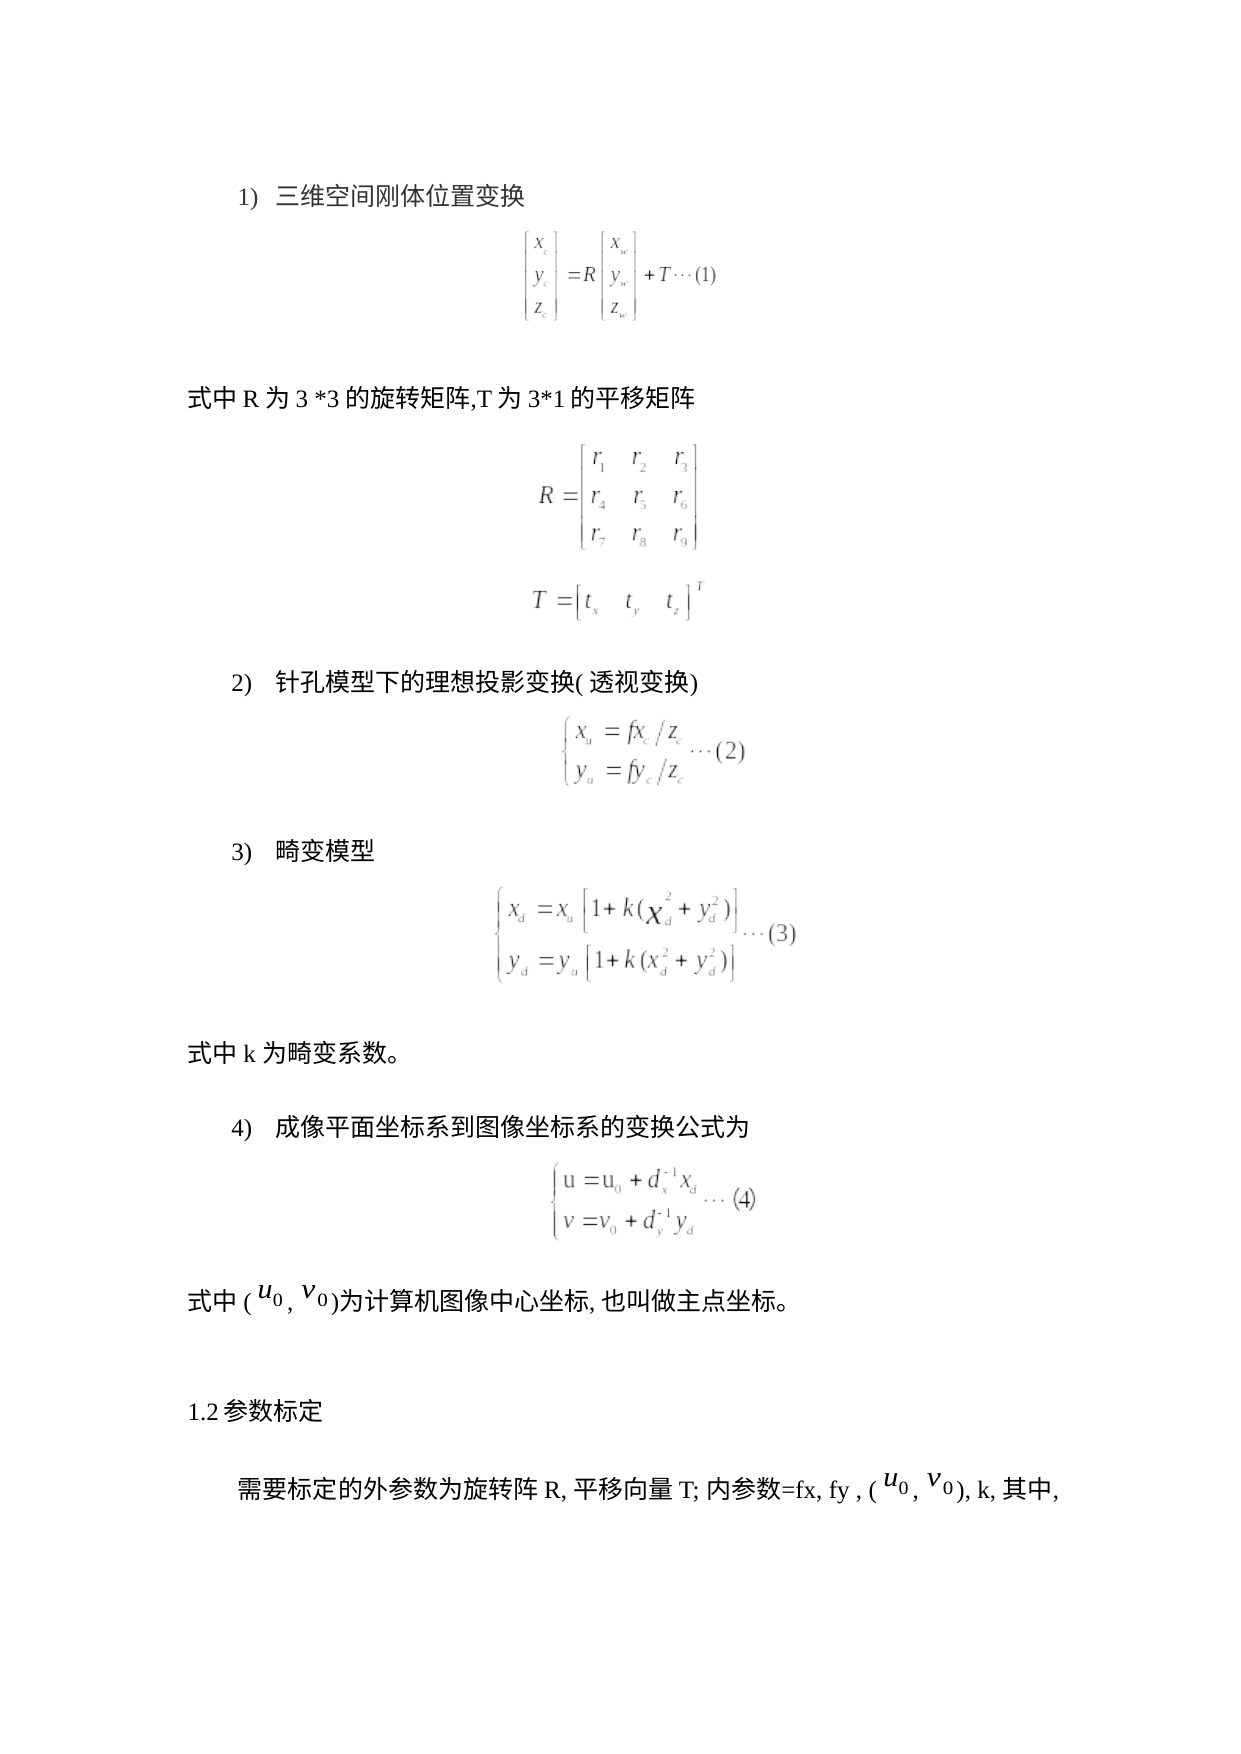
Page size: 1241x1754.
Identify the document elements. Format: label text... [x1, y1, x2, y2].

text 式中R 为3 *3 的旋转矩阵,T 为3*1的平移矩阵 [187, 364, 1053, 429]
list 针孔模型下的理想投影变换( 透视变换) [187, 648, 1053, 713]
list 畸变模型 [187, 817, 1053, 882]
list 成像平面坐标系到图像坐标系的变换公式为 [187, 1093, 1053, 1158]
text 式中 k 为畸变系数。 [187, 1019, 1053, 1084]
text 1.2参数标定 [187, 1377, 1053, 1442]
text 式中 ( , )为计算机图像中心坐标, 也叫做主点坐标。 [187, 1263, 1053, 1328]
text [187, 1451, 1053, 1516]
list 三维空间刚体位置变换 [187, 162, 1053, 227]
